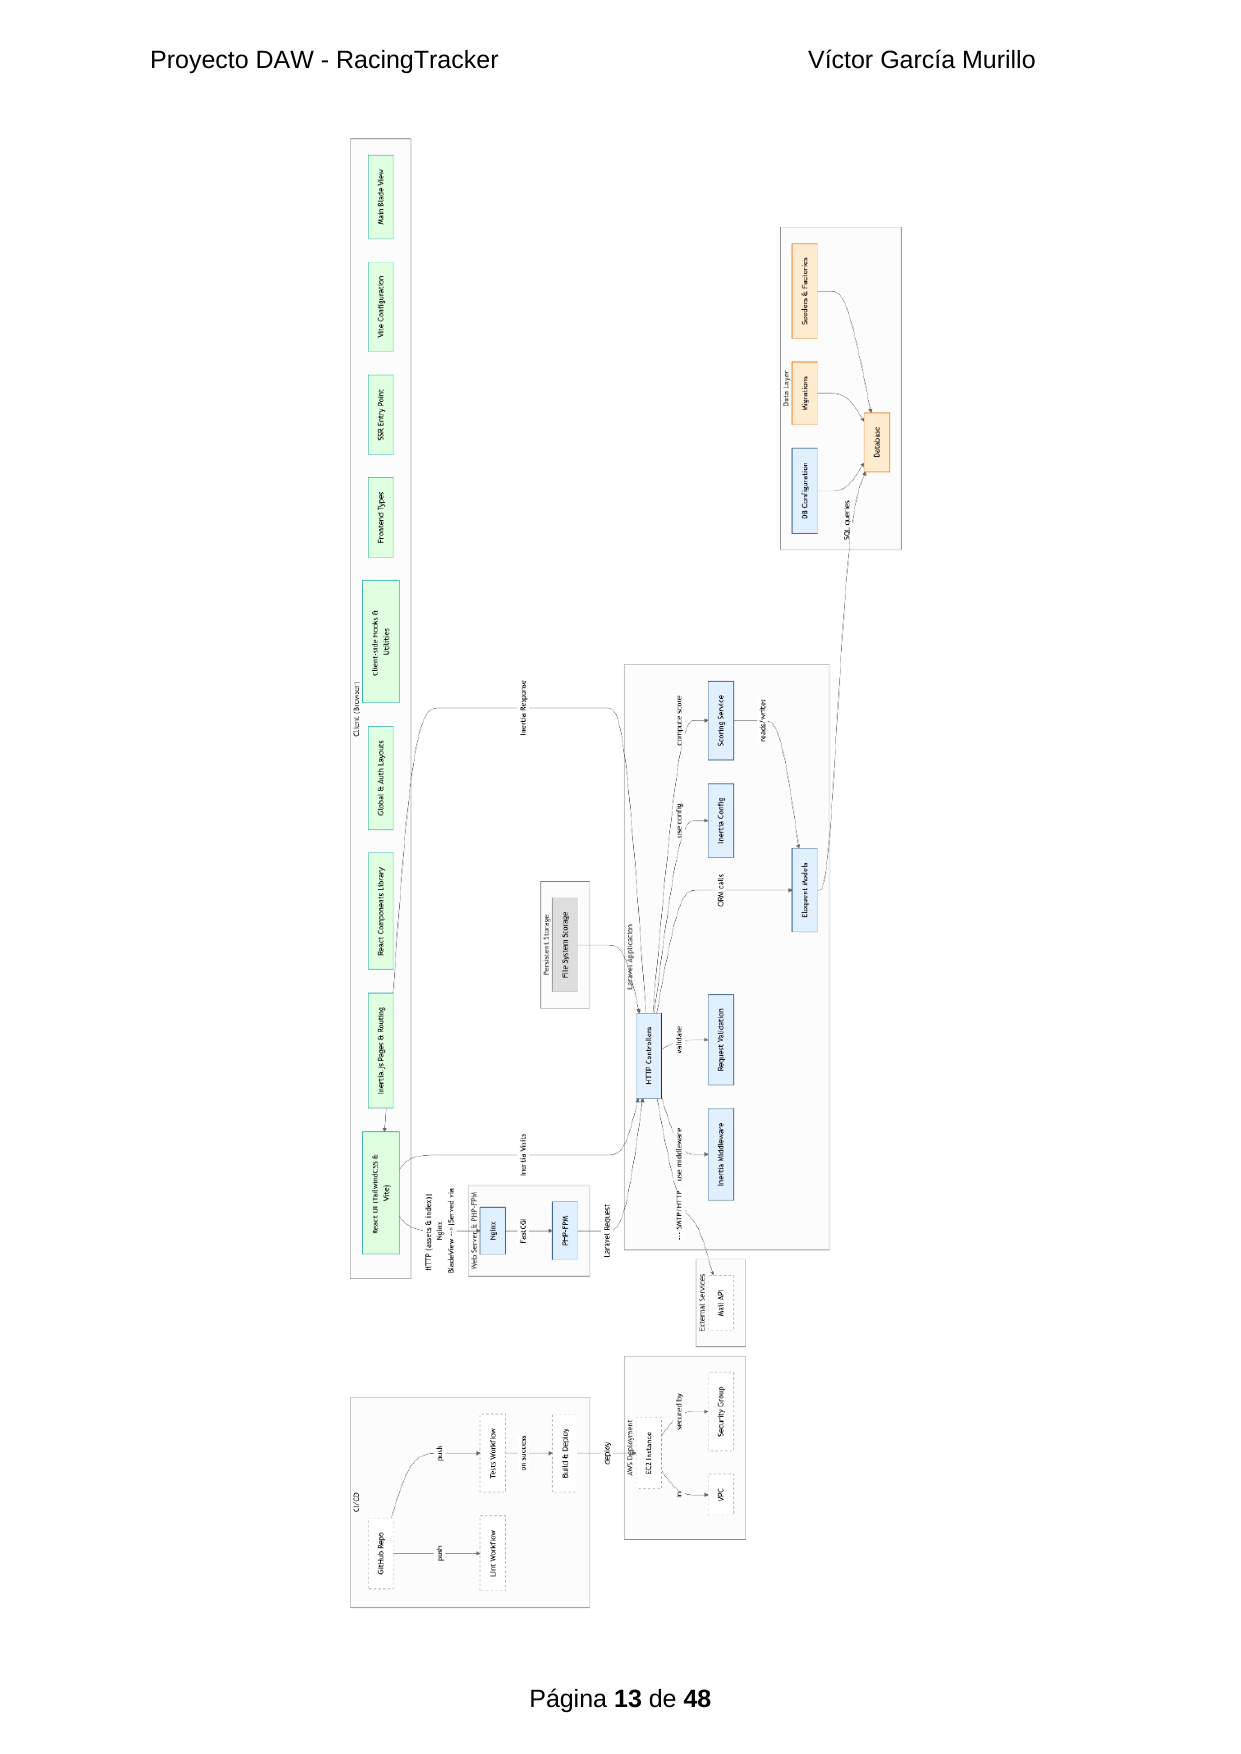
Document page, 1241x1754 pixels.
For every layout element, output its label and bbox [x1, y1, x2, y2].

picture [347, 130, 904, 1616]
